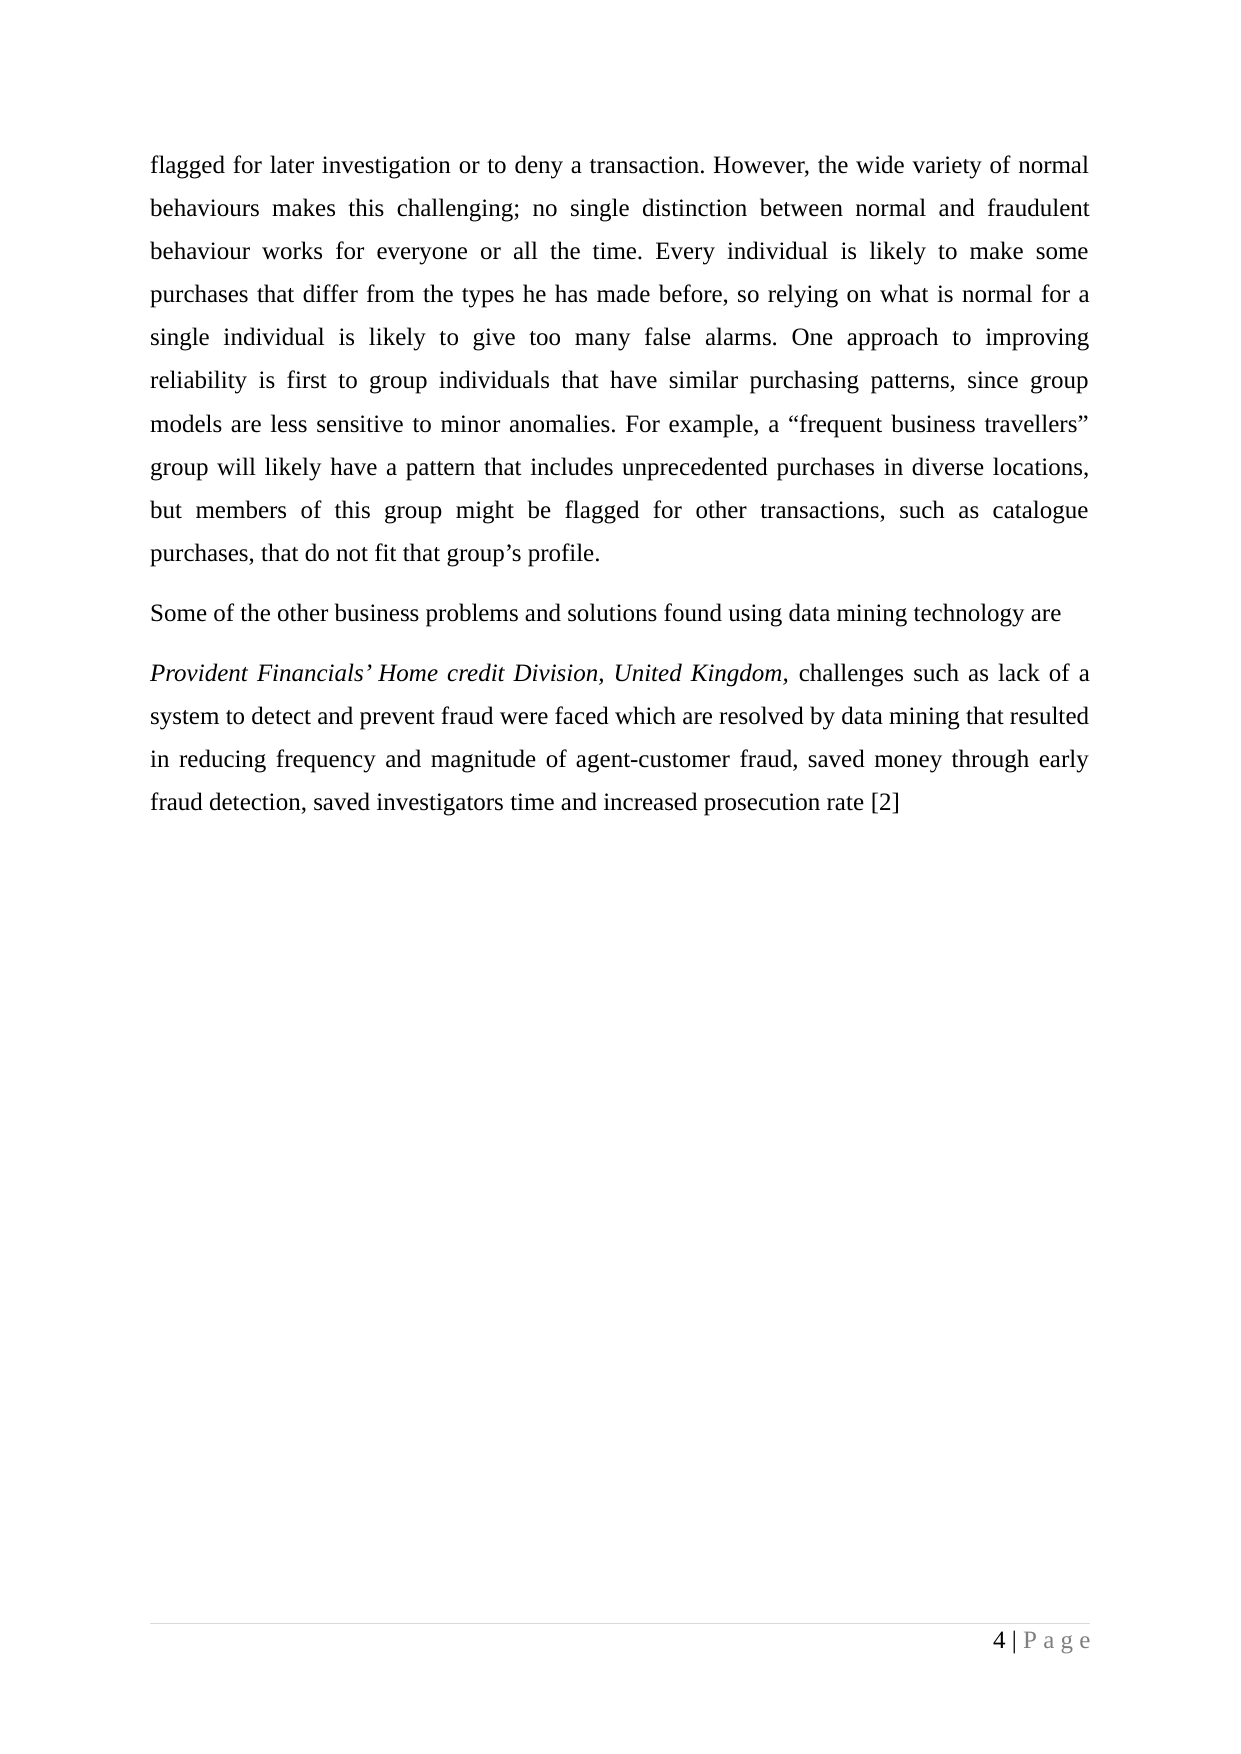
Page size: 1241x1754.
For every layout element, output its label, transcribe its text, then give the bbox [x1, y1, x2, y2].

text Some of the other business problems and solutions found using data mining technology are [150, 598, 1090, 627]
text Provident Financials’ Home credit Division, United Kingdom, challenges such as lack of a system to detect and prevent fraud were faced which are resolved by data mining that resulted in reducing frequency and magnitude of agent-customer fraud, saved money through early fraud detection, saved investigators time and increased prosecution rate [150, 658, 1090, 816]
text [150, 150, 1090, 567]
